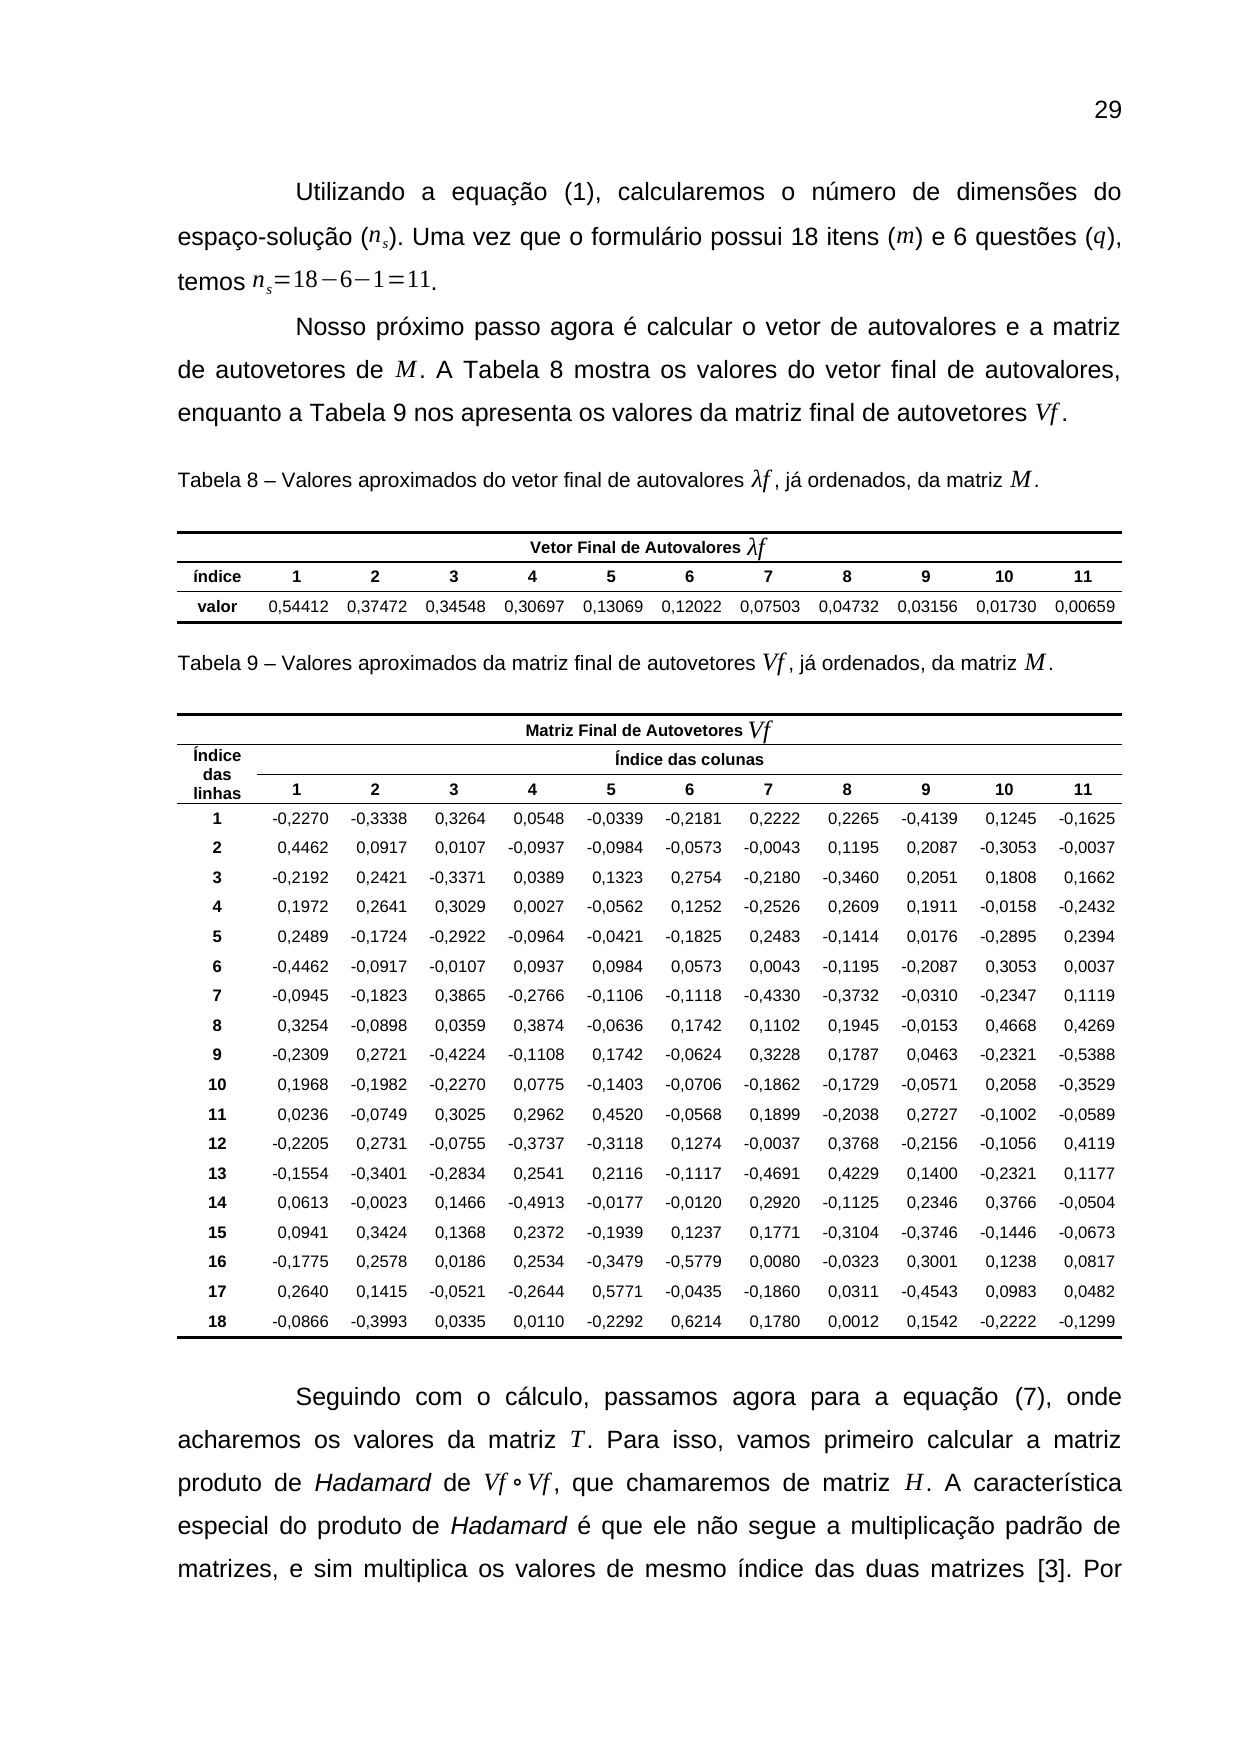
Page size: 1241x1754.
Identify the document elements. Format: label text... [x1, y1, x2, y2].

table_cell 7 [729, 563, 807, 591]
table_cell 2 [177, 833, 257, 862]
table_cell 0,2394 [1044, 922, 1122, 951]
table_cell 0,04732 [808, 592, 886, 621]
table_cell -0,0339 [572, 804, 650, 833]
table_cell -0,2292 [572, 1306, 650, 1336]
table_cell 0,0775 [493, 1070, 572, 1099]
table_cell 15 [177, 1218, 257, 1247]
table_cell -0,2180 [729, 863, 807, 892]
table_cell -0,3053 [965, 833, 1043, 862]
table_cell 0,3254 [257, 1010, 336, 1040]
table_cell 0,0335 [414, 1306, 493, 1336]
table_cell Índice das linhas [177, 745, 257, 803]
table_cell 8 [808, 563, 886, 591]
table_cell -0,1195 [808, 951, 886, 981]
table_cell -0,4224 [414, 1040, 493, 1069]
table_cell -0,4691 [729, 1158, 807, 1188]
table_cell -0,3371 [414, 863, 493, 892]
table_cell Índice das colunas [257, 745, 1122, 774]
table_cell 3 [414, 563, 493, 591]
table_cell 0,2421 [336, 863, 414, 892]
table_cell -0,2192 [257, 863, 336, 892]
table_cell -0,1823 [336, 981, 414, 1010]
table_cell -0,1982 [336, 1070, 414, 1099]
table_cell -0,1002 [965, 1099, 1043, 1129]
table_cell -0,0043 [729, 833, 807, 862]
table_cell 0,0917 [336, 833, 414, 862]
table_cell -0,0984 [572, 833, 650, 862]
table_header Matriz Final de Autovetores [177, 716, 1122, 744]
table_cell 0,0937 [493, 951, 572, 981]
table_cell -0,1729 [808, 1070, 886, 1099]
table_cell -0,1625 [1044, 804, 1122, 833]
table_cell -0,1939 [572, 1218, 650, 1247]
table_cell -0,1862 [729, 1070, 807, 1099]
table_cell 0,4269 [1044, 1010, 1122, 1040]
table_cell -0,0624 [650, 1040, 729, 1069]
table_cell -0,0023 [336, 1188, 414, 1217]
table_cell -0,3746 [886, 1218, 965, 1247]
table_cell 10 [965, 775, 1043, 803]
table_cell 0,1787 [808, 1040, 886, 1069]
table_cell 2 [336, 775, 414, 803]
table_cell 0,0107 [414, 833, 493, 862]
table_header Vetor Final de Autovalores [177, 534, 1122, 561]
table_cell -0,0589 [1044, 1099, 1122, 1129]
table_cell 0,0080 [729, 1247, 807, 1277]
table_cell -0,2347 [965, 981, 1043, 1010]
table_cell -0,3338 [336, 804, 414, 833]
table_cell 0,2265 [808, 804, 886, 833]
table_cell 0,0186 [414, 1247, 493, 1277]
table_cell 0,1415 [336, 1277, 414, 1306]
table_cell -0,0120 [650, 1188, 729, 1217]
table_cell 0,37472 [336, 592, 414, 621]
table_cell -0,2087 [886, 951, 965, 981]
table_cell 8 [808, 775, 886, 803]
table_cell -0,2766 [493, 981, 572, 1010]
table_cell 0,3025 [414, 1099, 493, 1129]
table_cell 0,2222 [729, 804, 807, 833]
table_cell 0,2541 [493, 1158, 572, 1188]
table_cell 0,2721 [336, 1040, 414, 1069]
table_cell -0,3529 [1044, 1070, 1122, 1099]
table_cell 0,1972 [257, 892, 336, 922]
table_cell 0,3228 [729, 1040, 807, 1069]
table_cell 1 [177, 804, 257, 833]
table_cell -0,0421 [572, 922, 650, 951]
table_cell 1 [257, 775, 336, 803]
table_cell 4 [493, 563, 572, 591]
table_cell -0,1117 [650, 1158, 729, 1188]
table_cell 0,0236 [257, 1099, 336, 1129]
table_cell -0,1106 [572, 981, 650, 1010]
table_cell 0,3768 [808, 1129, 886, 1158]
table_cell 0,1252 [650, 892, 729, 922]
table_cell 9 [177, 1040, 257, 1069]
table_cell 0,1968 [257, 1070, 336, 1099]
table_cell -0,1299 [1044, 1306, 1122, 1336]
table_cell 0,2116 [572, 1158, 650, 1188]
table_cell 11 [177, 1099, 257, 1129]
table_cell -0,0037 [729, 1129, 807, 1158]
table_cell 0,2731 [336, 1129, 414, 1158]
table_cell 8 [177, 1010, 257, 1040]
table_cell -0,0964 [493, 922, 572, 951]
table_cell 0,34548 [414, 592, 493, 621]
table_cell 9 [886, 775, 965, 803]
table_cell -0,4139 [886, 804, 965, 833]
table_cell -0,3732 [808, 981, 886, 1010]
table_cell 0,2489 [257, 922, 336, 951]
table_cell -0,2834 [414, 1158, 493, 1188]
table_cell 7 [177, 981, 257, 1010]
table_cell -0,4913 [493, 1188, 572, 1217]
table_cell 11 [1044, 775, 1122, 803]
table_cell 0,0548 [493, 804, 572, 833]
table_cell 0,1368 [414, 1218, 493, 1247]
table_cell 6 [177, 951, 257, 981]
table_cell 0,3424 [336, 1218, 414, 1247]
table_cell 0,1742 [572, 1040, 650, 1069]
table_cell 0,4520 [572, 1099, 650, 1129]
table_cell 10 [965, 563, 1043, 591]
table_cell -0,3460 [808, 863, 886, 892]
table_cell 0,1400 [886, 1158, 965, 1188]
table_cell -0,3118 [572, 1129, 650, 1158]
table_cell -0,1554 [257, 1158, 336, 1188]
table_cell 0,3001 [886, 1247, 965, 1277]
table_cell 4 [493, 775, 572, 803]
table_cell -0,3401 [336, 1158, 414, 1188]
table_cell -0,0562 [572, 892, 650, 922]
table_cell 13 [177, 1158, 257, 1188]
table_cell 0,1274 [650, 1129, 729, 1158]
table_cell -0,3737 [493, 1129, 572, 1158]
table_cell -0,5779 [650, 1247, 729, 1277]
table_cell -0,1775 [257, 1247, 336, 1277]
table_cell 0,4229 [808, 1158, 886, 1188]
table_cell 0,54412 [257, 592, 336, 621]
table_cell 5 [572, 775, 650, 803]
table_cell 0,12022 [650, 592, 729, 621]
table_cell 0,0037 [1044, 951, 1122, 981]
table_cell 9 [886, 563, 965, 591]
table_cell 0,0027 [493, 892, 572, 922]
table_cell 0,30697 [493, 592, 572, 621]
table_cell 0,1195 [808, 833, 886, 862]
table_cell -0,1125 [808, 1188, 886, 1217]
table_cell 0,0176 [886, 922, 965, 951]
table_cell 0,1237 [650, 1218, 729, 1247]
table_cell -0,1414 [808, 922, 886, 951]
table_cell -0,0310 [886, 981, 965, 1010]
text Nosso próximo passo agora é calcular o vetor de autovalores e a matriz de autovetores de . A Tabela 8 mostra os valores do vetor final de autovalores, enquanto a Tabela 9 nos apresenta os valores da matriz final de autovetores . [177, 312, 1122, 427]
table_cell 11 [1044, 563, 1122, 591]
table_cell -0,0571 [886, 1070, 965, 1099]
table_cell 14 [177, 1188, 257, 1217]
table_cell 18 [177, 1306, 257, 1336]
table_cell 0,4119 [1044, 1129, 1122, 1158]
table_cell 0,0012 [808, 1306, 886, 1336]
table_cell -0,0898 [336, 1010, 414, 1040]
table_cell 0,1945 [808, 1010, 886, 1040]
table_cell -0,2181 [650, 804, 729, 833]
table_cell 0,1808 [965, 863, 1043, 892]
table_cell -0,0636 [572, 1010, 650, 1040]
table_cell índice [177, 563, 257, 591]
table_cell 0,1542 [886, 1306, 965, 1336]
table_cell -0,2038 [808, 1099, 886, 1129]
table_cell -0,1446 [965, 1218, 1043, 1247]
table_cell 0,07503 [729, 592, 807, 621]
table_cell 7 [729, 775, 807, 803]
table_cell 0,0983 [965, 1277, 1043, 1306]
table_cell -0,2270 [414, 1070, 493, 1099]
table_cell 0,0359 [414, 1010, 493, 1040]
table_cell 0,1911 [886, 892, 965, 922]
table_cell -0,0568 [650, 1099, 729, 1129]
table_cell -0,0158 [965, 892, 1043, 922]
table_cell 0,3865 [414, 981, 493, 1010]
table_cell 0,0613 [257, 1188, 336, 1217]
table_cell 0,2483 [729, 922, 807, 951]
table_cell -0,0521 [414, 1277, 493, 1306]
table_cell -0,0573 [650, 833, 729, 862]
table_cell 0,0941 [257, 1218, 336, 1247]
table_cell 0,6214 [650, 1306, 729, 1336]
table_cell -0,1825 [650, 922, 729, 951]
table_cell -0,0177 [572, 1188, 650, 1217]
table_cell -0,2432 [1044, 892, 1122, 922]
table_cell 0,0817 [1044, 1247, 1122, 1277]
table_cell 5 [177, 922, 257, 951]
table_cell -0,0107 [414, 951, 493, 981]
table_cell 0,0110 [493, 1306, 572, 1336]
table_cell 0,5771 [572, 1277, 650, 1306]
table_cell 0,0573 [650, 951, 729, 981]
table_cell -0,0323 [808, 1247, 886, 1277]
table_cell -0,0749 [336, 1099, 414, 1129]
table_cell -0,1403 [572, 1070, 650, 1099]
table_cell -0,2922 [414, 922, 493, 951]
table_cell 0,0311 [808, 1277, 886, 1306]
table_cell 3 [177, 863, 257, 892]
table_cell -0,1056 [965, 1129, 1043, 1158]
table_cell 0,0482 [1044, 1277, 1122, 1306]
table_cell 0,2727 [886, 1099, 965, 1129]
table_cell -0,2222 [965, 1306, 1043, 1336]
table_cell 0,1662 [1044, 863, 1122, 892]
table_cell 0,01730 [965, 592, 1043, 621]
table_cell 0,13069 [572, 592, 650, 621]
table_cell -0,1108 [493, 1040, 572, 1069]
table_cell -0,1118 [650, 981, 729, 1010]
table_cell 12 [177, 1129, 257, 1158]
table_cell -0,3479 [572, 1247, 650, 1277]
table_cell 0,00659 [1044, 592, 1122, 621]
table_cell -0,3104 [808, 1218, 886, 1247]
table_cell 0,2920 [729, 1188, 807, 1217]
table_cell -0,2270 [257, 804, 336, 833]
table_cell 0,2641 [336, 892, 414, 922]
table_cell -0,0435 [650, 1277, 729, 1306]
table_cell -0,2895 [965, 922, 1043, 951]
table_cell 0,3053 [965, 951, 1043, 981]
table_cell 0,1742 [650, 1010, 729, 1040]
table_cell 1 [257, 563, 336, 591]
table_cell 0,2578 [336, 1247, 414, 1277]
table_cell -0,4462 [257, 951, 336, 981]
table_cell 0,4462 [257, 833, 336, 862]
table_cell 0,2962 [493, 1099, 572, 1129]
table_cell 0,1771 [729, 1218, 807, 1247]
table_cell 0,2640 [257, 1277, 336, 1306]
table_cell 0,2609 [808, 892, 886, 922]
table_cell 0,0463 [886, 1040, 965, 1069]
table_cell 0,3029 [414, 892, 493, 922]
table_cell -0,3993 [336, 1306, 414, 1336]
table_cell 2 [336, 563, 414, 591]
table_cell -0,1860 [729, 1277, 807, 1306]
table_cell 0,0043 [729, 951, 807, 981]
table_cell 0,2372 [493, 1218, 572, 1247]
table_cell -0,2526 [729, 892, 807, 922]
table_cell 0,1245 [965, 804, 1043, 833]
table_cell -0,0153 [886, 1010, 965, 1040]
table_cell 0,0389 [493, 863, 572, 892]
table_cell 0,1177 [1044, 1158, 1122, 1188]
table_cell -0,0037 [1044, 833, 1122, 862]
table_cell 0,2534 [493, 1247, 572, 1277]
table_cell 0,0984 [572, 951, 650, 981]
table_cell -0,0673 [1044, 1218, 1122, 1247]
table_cell -0,0866 [257, 1306, 336, 1336]
table_cell -0,0917 [336, 951, 414, 981]
table_cell 0,3264 [414, 804, 493, 833]
table_cell 0,1102 [729, 1010, 807, 1040]
table_cell 0,2058 [965, 1070, 1043, 1099]
table_cell -0,2205 [257, 1129, 336, 1158]
table_cell -0,2321 [965, 1158, 1043, 1188]
table_cell -0,1724 [336, 922, 414, 951]
table_cell 0,1323 [572, 863, 650, 892]
table_cell 0,2051 [886, 863, 965, 892]
table_cell -0,4543 [886, 1277, 965, 1306]
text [177, 1382, 1122, 1583]
table_cell -0,0706 [650, 1070, 729, 1099]
table_cell 0,03156 [886, 592, 965, 621]
table_cell 16 [177, 1247, 257, 1277]
table_cell 3 [414, 775, 493, 803]
table_cell -0,2321 [965, 1040, 1043, 1069]
table_cell -0,2309 [257, 1040, 336, 1069]
table_cell 0,1899 [729, 1099, 807, 1129]
table_cell 0,1119 [1044, 981, 1122, 1010]
table_cell 17 [177, 1277, 257, 1306]
table_cell -0,2644 [493, 1277, 572, 1306]
table_cell -0,4330 [729, 981, 807, 1010]
table_cell -0,2156 [886, 1129, 965, 1158]
table_cell 6 [650, 775, 729, 803]
text Utilizando a equação (1), calcularemos o número de dimensões do espaço-solução (). Uma vez que o formulário possui 18 itens () e 6 questões (), temos . [177, 177, 1122, 297]
table_cell valor [177, 592, 257, 621]
table_cell 0,2754 [650, 863, 729, 892]
table_cell 0,3766 [965, 1188, 1043, 1217]
table_cell 0,1466 [414, 1188, 493, 1217]
table_cell 10 [177, 1070, 257, 1099]
table_cell 0,2087 [886, 833, 965, 862]
table_cell -0,5388 [1044, 1040, 1122, 1069]
table_cell 0,2346 [886, 1188, 965, 1217]
table_cell 0,4668 [965, 1010, 1043, 1040]
table_cell 5 [572, 563, 650, 591]
table_cell -0,0937 [493, 833, 572, 862]
table_cell -0,0945 [257, 981, 336, 1010]
table_cell 6 [650, 563, 729, 591]
table_cell 0,1238 [965, 1247, 1043, 1277]
table_cell -0,0755 [414, 1129, 493, 1158]
table_cell 0,1780 [729, 1306, 807, 1336]
table_cell 4 [177, 892, 257, 922]
table_cell -0,0504 [1044, 1188, 1122, 1217]
table_cell 0,3874 [493, 1010, 572, 1040]
